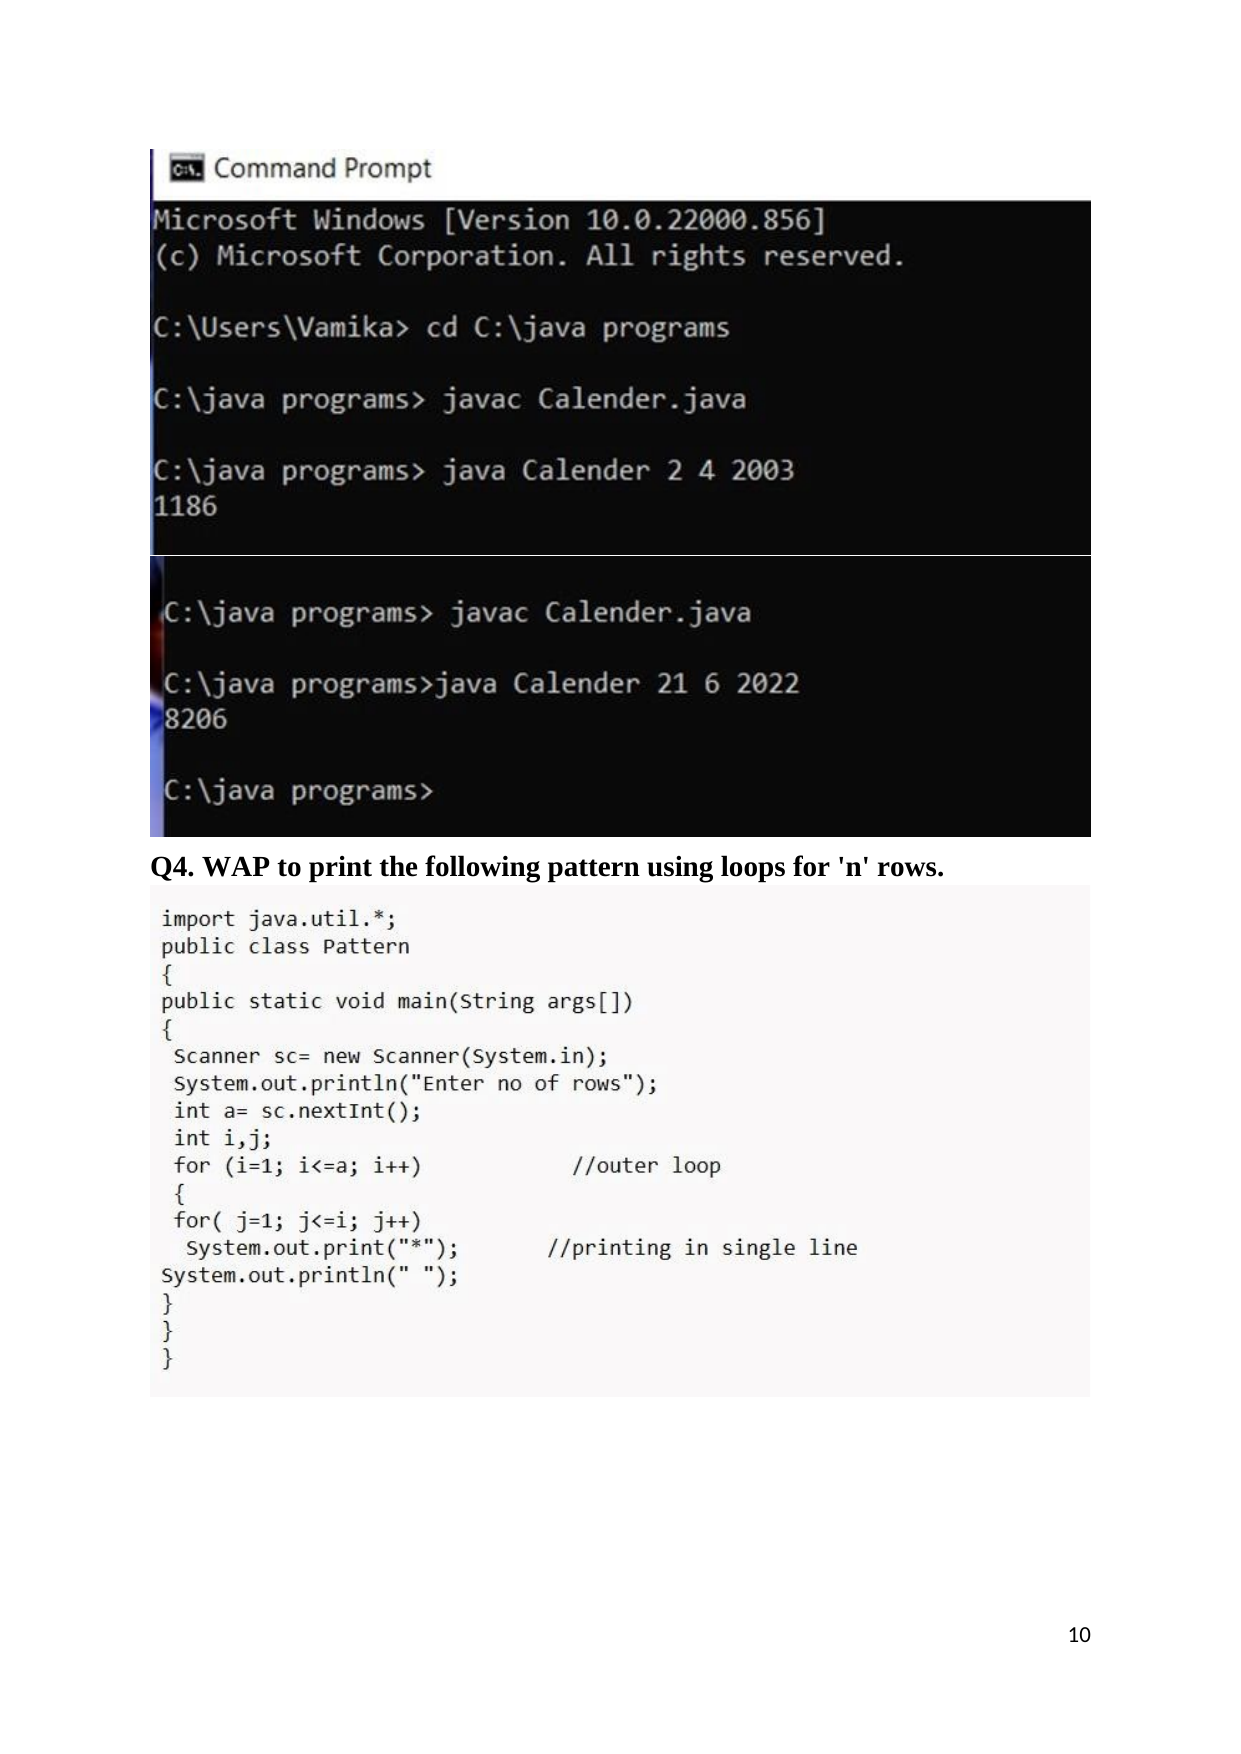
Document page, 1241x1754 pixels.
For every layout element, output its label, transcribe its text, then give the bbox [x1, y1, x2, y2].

text Q4. WAP to print the following pattern using loops for 'n' rows. [150, 849, 1098, 883]
picture [150, 885, 1091, 1397]
picture [150, 556, 1091, 837]
picture [150, 149, 1091, 555]
